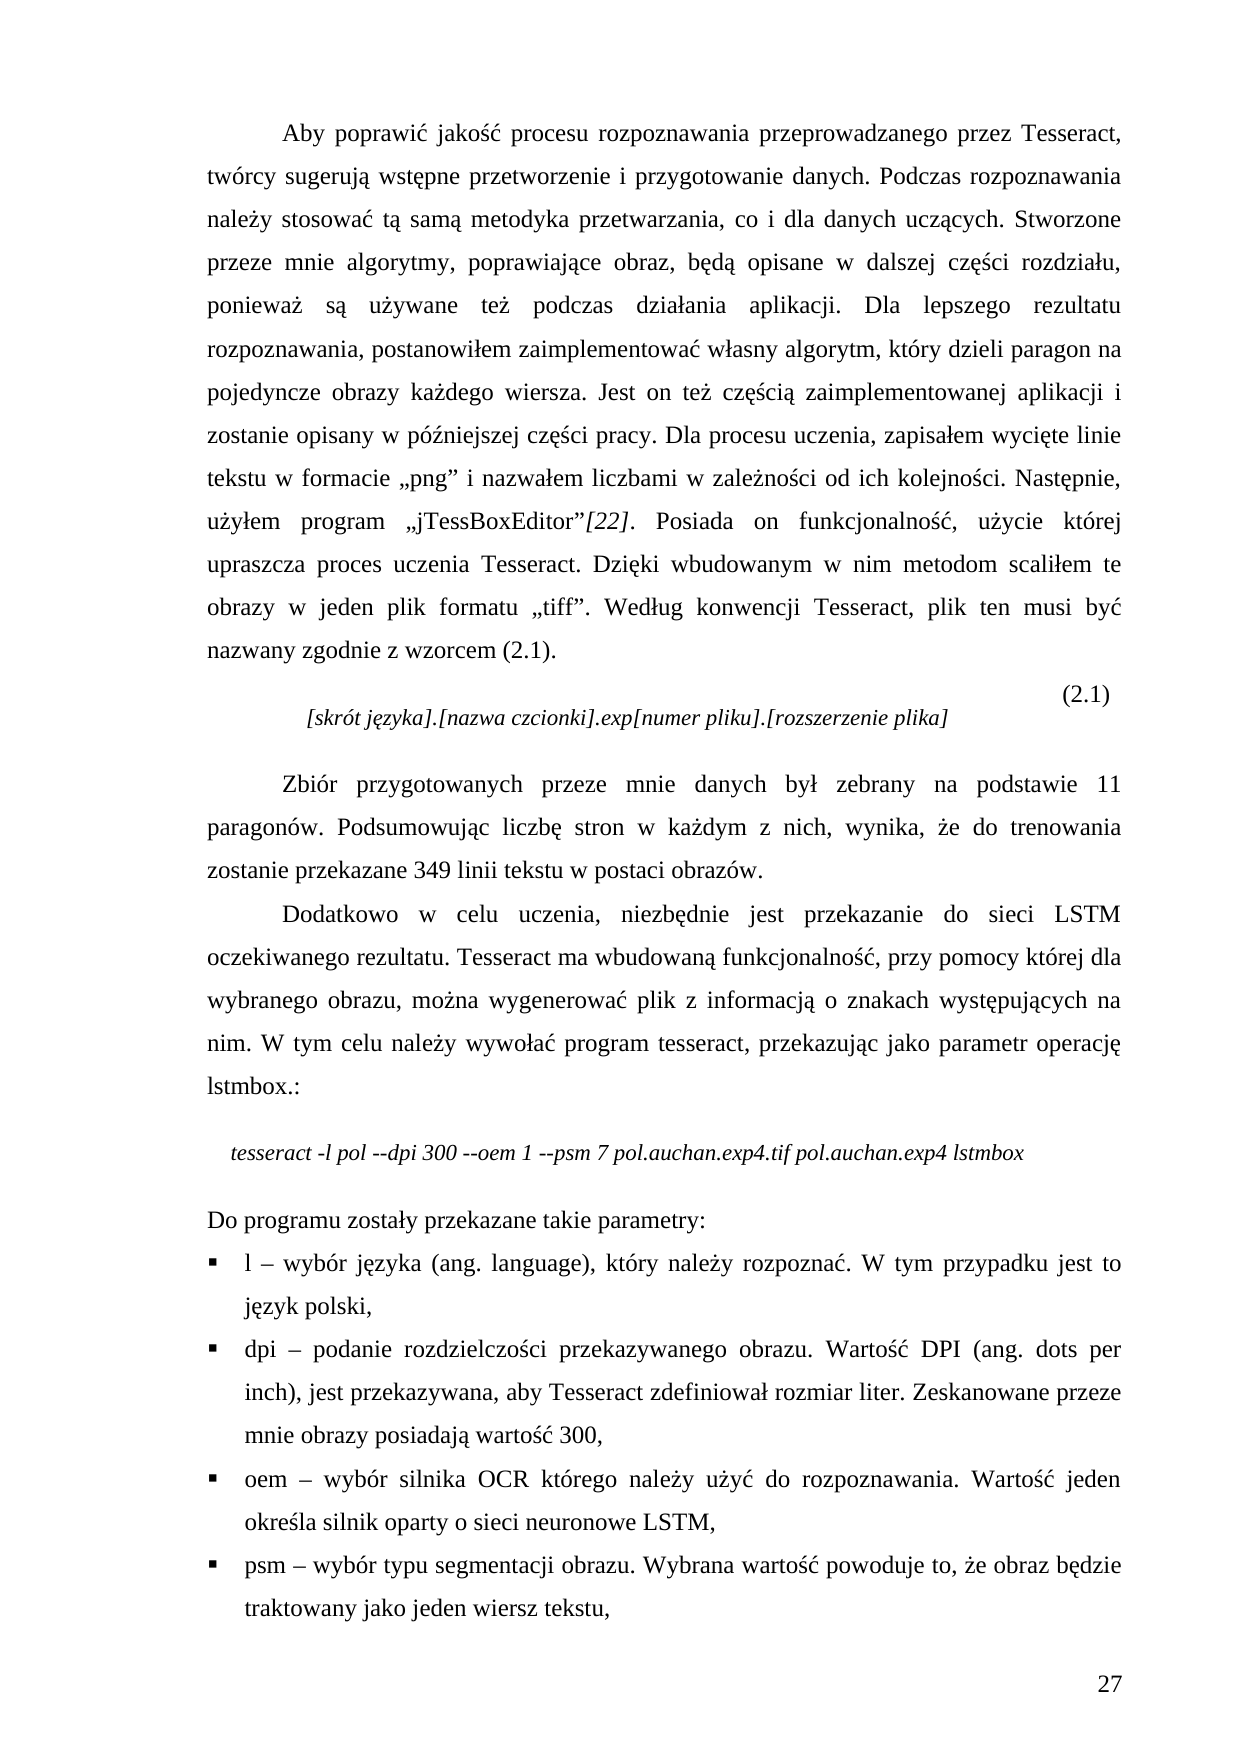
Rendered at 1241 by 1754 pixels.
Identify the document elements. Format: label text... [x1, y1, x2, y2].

list l – wybór języka (ang. language), który należy rozpoznać. W tym przypadku jest to język polski, [207, 1248, 1122, 1320]
list oem – wybór silnika OCR którego należy użyć do rozpoznawania. Wartość jeden określa silnik oparty o sieci neuronowe LSTM, [207, 1464, 1122, 1536]
table_header (2.1) [1051, 679, 1121, 769]
text Zbiór przygotowanych przeze mnie danych był zebrany na podstawie 11 paragonów. Podsumowując liczbę stron w każdym z nich, wynika, że do trenowania zostanie przekazane 349 linii tekstu w postaci obrazów. [207, 769, 1122, 884]
list dpi – podanie rozdzielczości przekazywanego obrazu. Wartość DPI (ang. dots per inch), jest przekazywana, aby Tesseract zdefiniował rozmiar liter. Zeskanowane przeze mnie obrazy posiadają wartość 300, [207, 1334, 1122, 1449]
text Dodatkowo w celu uczenia, niezbędnie jest przekazanie do sieci LSTM oczekiwanego rezultatu. Tesseract ma wbudowaną funkcjonalność, przy pomocy której dla wybranego obrazu, można wygenerować plik z informacją o znakach występujących na nim. W tym celu należy wywołać program tesseract, przekazując jako parametr operację lstmbox.: [207, 899, 1122, 1100]
list psm – wybór typu segmentacji obrazu. Wybrana wartość powoduje to, że obraz będzie traktowany jako jeden wiersz tekstu, [207, 1550, 1122, 1622]
text Aby poprawić jakość procesu rozpoznawania przeprowadzanego przez Tesseract, twórcy sugerują wstępne przetworzenie i przygotowanie danych. Podczas rozpoznawania należy stosować tą samą metodyka przetwarzania, co i dla danych uczących. Stworzone przeze mnie algorytmy, poprawiające obraz, będą opisane w dalszej części rozdziału, ponieważ są używane też podczas działania aplikacji. Dla lepszego rezultatu rozpoznawania, postanowiłem zaimplementować własny algorytm, który dzieli paragon na pojedyncze obrazy każdego wiersza. Jest on też częścią zaimplementowanej aplikacji i zostanie opisany w późniejszej części pracy. Dla procesu uczenia, zapisałem wycięte linie tekstu w formacie „png” i nazwałem liczbami w zależności od ich kolejności. Następnie, użyłem program „jTessBoxEditor”[22]. Posiada on funkcjonalność, użycie której upraszcza proces uczenia Tesseract. Dzięki wbudowanym w nim metodom scaliłem te obrazy w jeden plik formatu „tiff”. Według konwencji Tesseract, plik ten musi być nazwany zgodnie z wzorcem (2.1). [207, 118, 1122, 664]
table_header tesseract -l pol --dpi 300 --oem 1 --psm 7 pol.auchan.exp4.tif pol.auchan.exp4 lstmbox [207, 1114, 1051, 1205]
text Do programu zostały przekazane takie parametry: [207, 1205, 1122, 1234]
table_header [skrót języka].[nazwa czcionki].exp[numer pliku].[rozszerzenie plika] [207, 679, 1051, 769]
